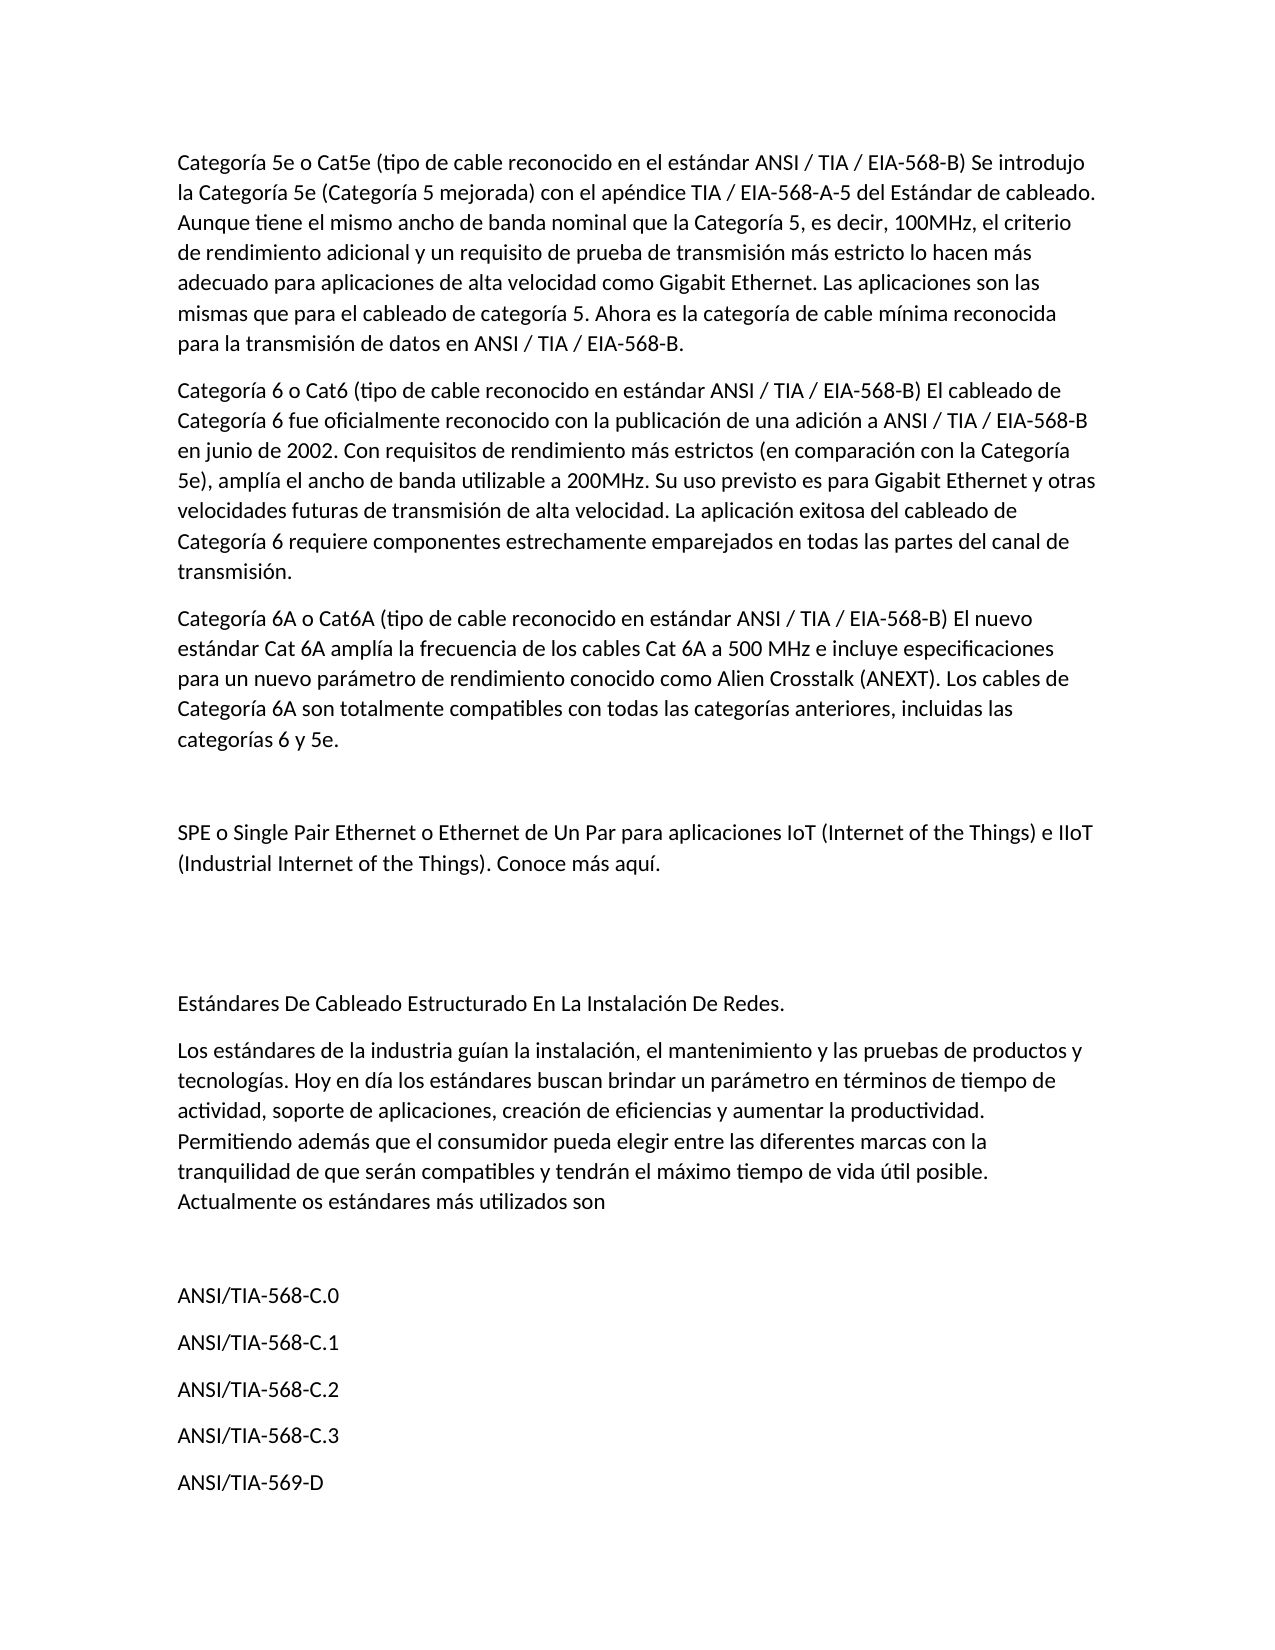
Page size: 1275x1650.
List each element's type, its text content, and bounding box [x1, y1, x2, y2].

text ANSI/TIA-568-C.2 [177, 1375, 1098, 1403]
text ANSI/TIA-568-C.0 [177, 1281, 1098, 1309]
text SPE o Single Pair Ethernet o Ethernet de Un Par para aplicaciones IoT (Internet of the Things) e IIoT (Industrial Internet of the Things). Conoce más aquí. [177, 818, 1098, 877]
text Categoría 5e o Cat5e (tipo de cable reconocido en el estándar ANSI / TIA / EIA-568-B) Se introdujo la Categoría 5e (Categoría 5 mejorada) con el apéndice TIA / EIA-568-A-5 del Estándar de cableado. Aunque tiene el mismo ancho de banda nominal que la Categoría 5, es decir, 100MHz, el criterio de rendimiento adicional y un requisito de prueba de transmisión más estricto lo hacen más adecuado para aplicaciones de alta velocidad como Gigabit Ethernet. Las aplicaciones son las mismas que para el cableado de categoría 5. Ahora es la categoría de cable mínima reconocida para la transmisión de datos en ANSI / TIA / EIA-568-B. [177, 148, 1098, 357]
text ANSI/TIA-568-C.1 [177, 1328, 1098, 1356]
text Los estándares de la industria guían la instalación, el mantenimiento y las pruebas de productos y tecnologías. Hoy en día los estándares buscan brindar un parámetro en términos de tiempo de actividad, soporte de aplicaciones, creación de eficiencias y aumentar la productividad. Permitiendo además que el consumidor pueda elegir entre las diferentes marcas con la tranquilidad de que serán compatibles y tendrán el máximo tiempo de vida útil posible. Actualmente os estándares más utilizados son [177, 1036, 1098, 1215]
text Categoría 6 o Cat6 (tipo de cable reconocido en estándar ANSI / TIA / EIA-568-B) El cableado de Categoría 6 fue oficialmente reconocido con la publicación de una adición a ANSI / TIA / EIA-568-B en junio de 2002. Con requisitos de rendimiento más estrictos (en comparación con la Categoría 5e), amplía el ancho de banda utilizable a 200MHz. Su uso previsto es para Gigabit Ethernet y otras velocidades futuras de transmisión de alta velocidad. La aplicación exitosa del cableado de Categoría 6 requiere componentes estrechamente emparejados en todas las partes del canal de transmisión. [177, 376, 1098, 585]
text Categoría 6A o Cat6A (tipo de cable reconocido en estándar ANSI / TIA / EIA-568-B) El nuevo estándar Cat 6A amplía la frecuencia de los cables Cat 6A a 500 MHz e incluye especificaciones para un nuevo parámetro de rendimiento conocido como Alien Crosstalk (ANEXT). Los cables de Categoría 6A son totalmente compatibles con todas las categorías anteriores, incluidas las categorías 6 y 5e. [177, 604, 1098, 753]
text ANSI/TIA-569-D [177, 1468, 1098, 1496]
text ANSI/TIA-568-C.3 [177, 1422, 1098, 1449]
text Estándares De Cableado Estructurado En La Instalación De Redes. [177, 989, 1098, 1017]
